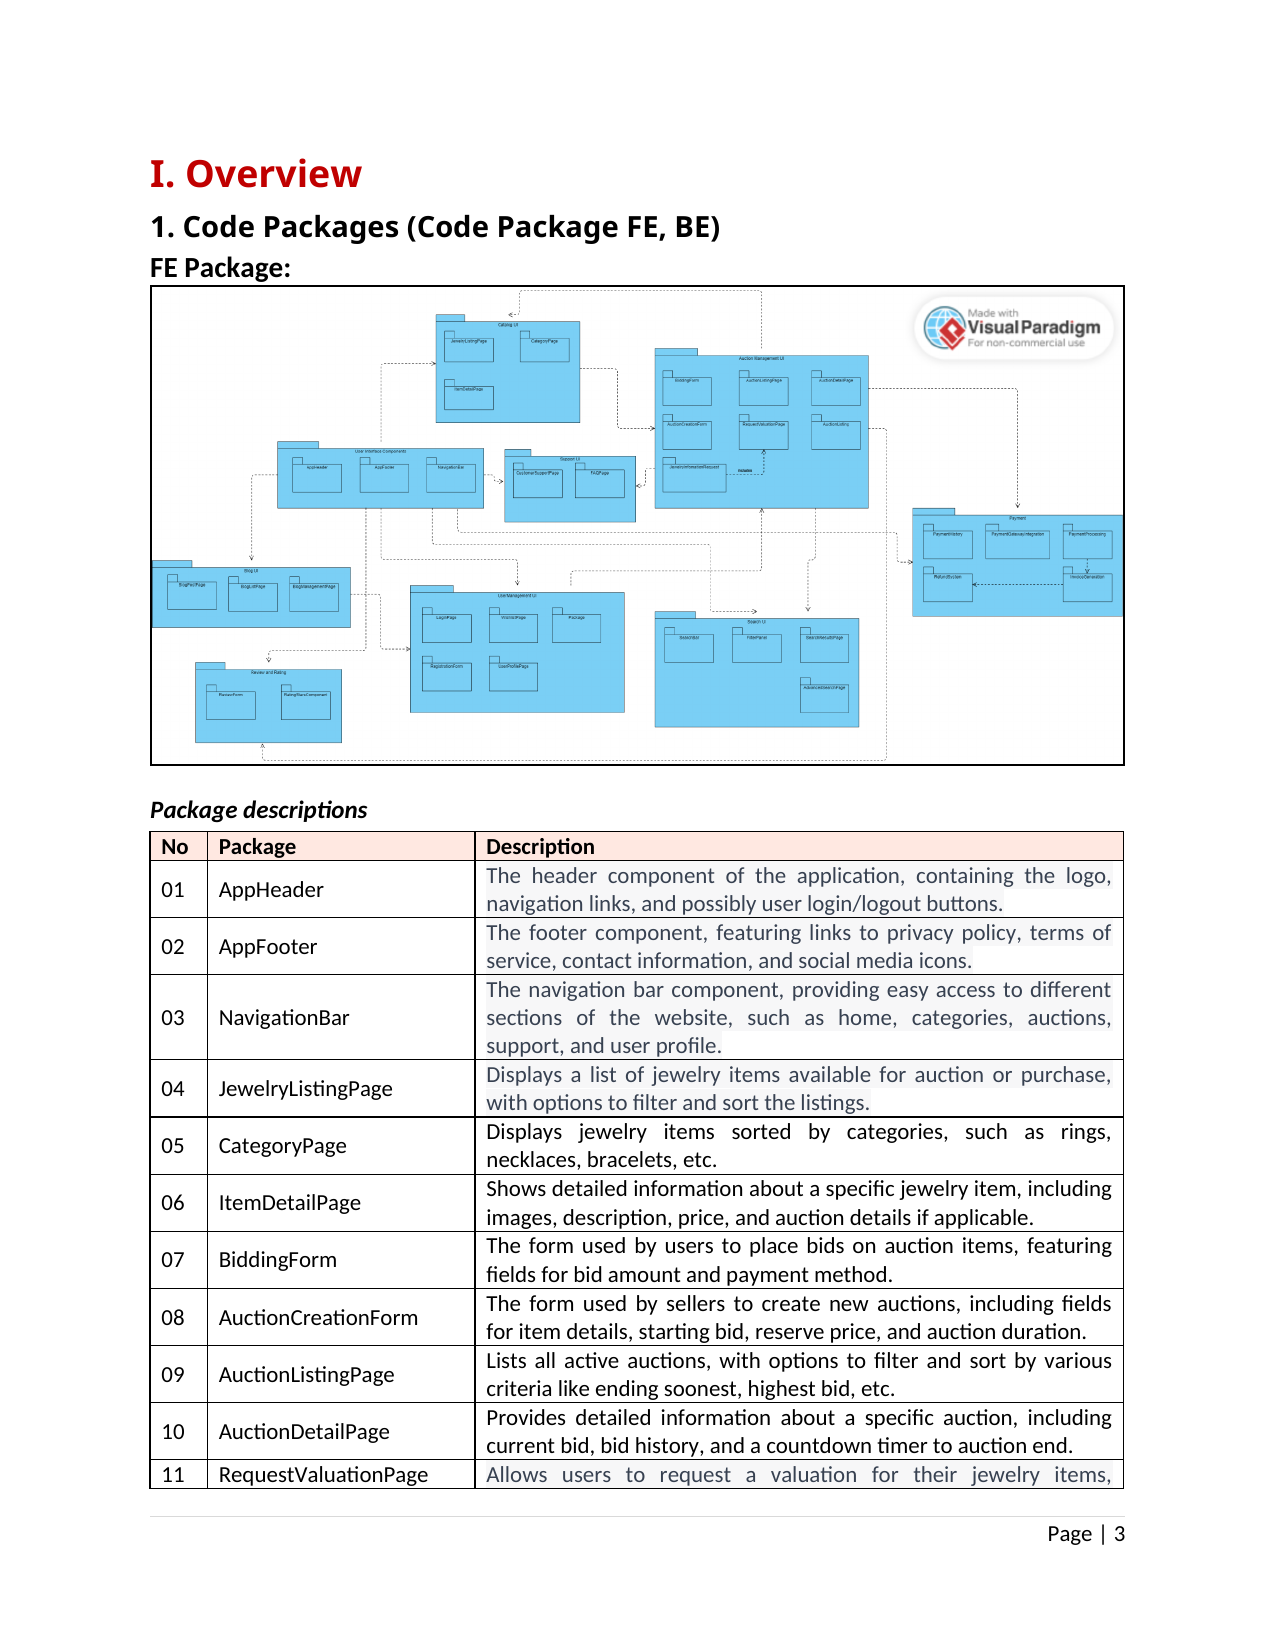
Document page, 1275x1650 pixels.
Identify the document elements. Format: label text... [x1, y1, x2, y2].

table_cell 10 [151, 1403, 207, 1459]
table_header No [151, 832, 207, 860]
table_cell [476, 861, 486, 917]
table_cell AuctionDetailPage [208, 1403, 474, 1459]
table_cell AppHeader [208, 861, 474, 917]
table_header Description [476, 832, 1123, 860]
table_cell Shows detailed information about a specific jewelry item, including images, description, price, and auction details if applicable. [476, 1175, 1123, 1231]
table_cell 01 [151, 861, 207, 917]
table_cell CategoryPage [208, 1118, 474, 1173]
subtitle 1. Code Packages (Code Package FE, BE) [150, 207, 1125, 246]
table_cell 09 [151, 1346, 207, 1402]
table_cell 02 [151, 918, 207, 974]
table_header Package [208, 832, 474, 860]
table_cell The navigation bar component, providing easy access to different sections of the website, such as home, categories, auctions, support, and user profile. [722, 975, 1123, 1059]
table_cell JewelryListingPage [208, 1060, 474, 1116]
table_cell Displays jewelry items sorted by categories, such as rings, necklaces, bracelets, etc. [476, 1118, 1123, 1173]
table_cell ItemDetailPage [208, 1175, 474, 1231]
table_cell AuctionListingPage [208, 1346, 474, 1402]
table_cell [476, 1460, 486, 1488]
table_cell 04 [151, 1060, 207, 1116]
table_cell NavigationBar [208, 975, 474, 1059]
table_cell AppFooter [208, 918, 474, 974]
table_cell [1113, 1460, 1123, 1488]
table_cell 07 [151, 1232, 207, 1288]
table_cell Lists all active auctions, with options to filter and sort by various criteria like ending soonest, highest bid, etc. [476, 1346, 1123, 1402]
picture [152, 287, 1123, 764]
table_cell 06 [151, 1175, 207, 1231]
table_cell 03 [151, 975, 207, 1059]
subtitle I. Overview [150, 147, 1125, 198]
table_cell BiddingForm [208, 1232, 474, 1288]
table_cell Provides detailed information about a specific auction, including current bid, bid history, and a countdown timer to auction end. [476, 1403, 1123, 1459]
table_cell AuctionCreationForm [208, 1289, 474, 1345]
table_cell 05 [151, 1118, 207, 1173]
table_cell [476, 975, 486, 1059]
table_cell The form used by sellers to create new auctions, including fields for item details, starting bid, reserve price, and auction duration. [476, 1289, 1123, 1345]
text FE Package: [150, 249, 1125, 285]
text Package descriptions [150, 794, 1125, 825]
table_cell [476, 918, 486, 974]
table_cell 08 [151, 1289, 207, 1345]
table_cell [208, 1460, 474, 1488]
table_cell Displays a list of jewelry items available for auction or purchase, with options to filter and sort the listings. [476, 1060, 1123, 1116]
table_cell 11 [151, 1460, 207, 1488]
table_cell The footer component, featuring links to privacy policy, terms of service, contact information, and social media icons. [973, 918, 1123, 974]
table_cell The form used by users to place bids on auction items, featuring fields for bid amount and payment method. [476, 1232, 1123, 1288]
